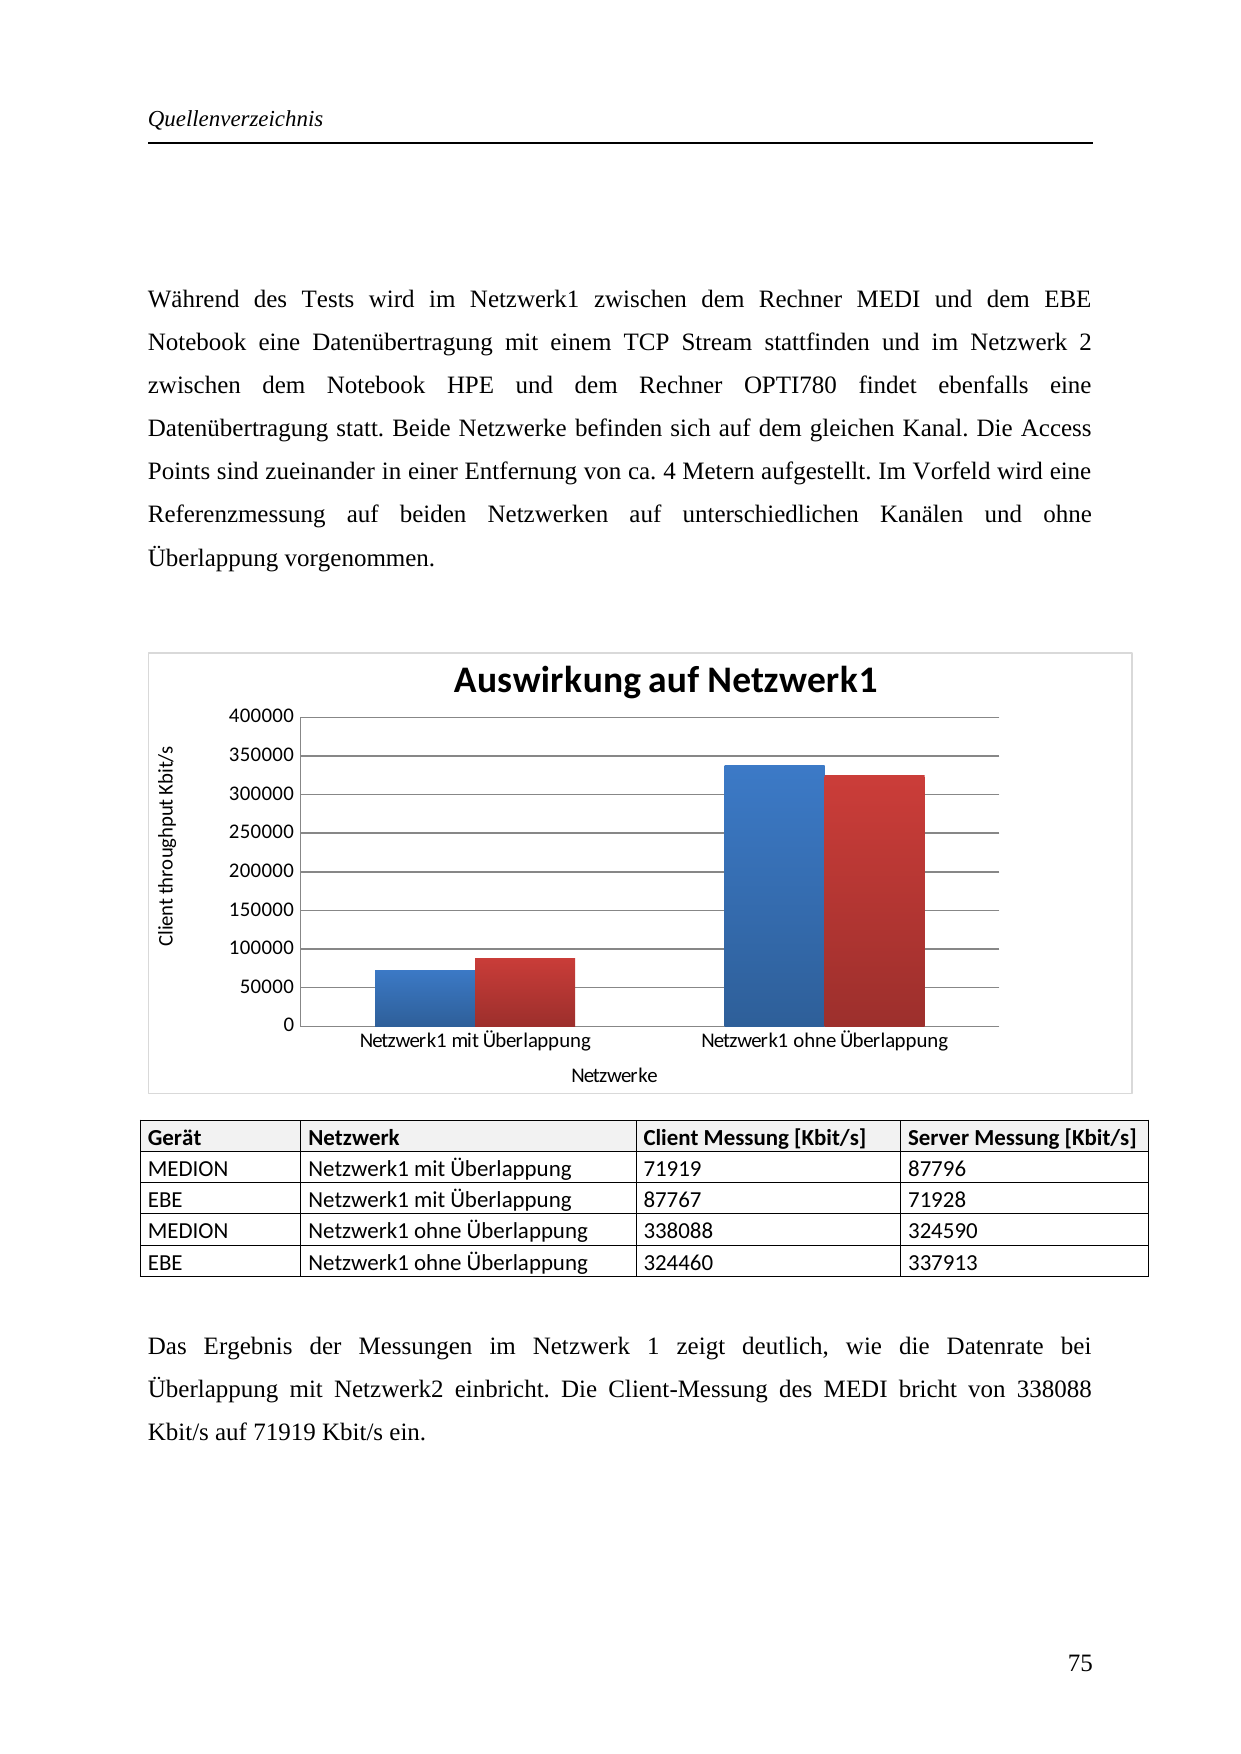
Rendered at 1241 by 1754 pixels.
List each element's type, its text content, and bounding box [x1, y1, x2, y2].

table_cell EBE [141, 1183, 300, 1213]
table_cell 337913 [901, 1246, 1148, 1276]
table_cell 324590 [901, 1214, 1148, 1244]
table_cell Netzwerk1 ohne Überlappung [301, 1214, 636, 1244]
table_cell MEDION [141, 1214, 300, 1244]
table_cell 71928 [901, 1183, 1148, 1213]
table_cell Netzwerk1 mit Überlappung [301, 1183, 636, 1213]
table_header Netzwerk [301, 1121, 636, 1151]
text Das Ergebnis der Messungen im Netzwerk 1 zeigt deutlich, wie die Datenrate bei Überlappung mit Netzwerk2 einbricht. Die Client-Messung des MEDI bricht von 338088 Kbit/s auf 71919 Kbit/s ein. [148, 1331, 1093, 1446]
table_cell 324460 [637, 1246, 900, 1276]
table_cell EBE [141, 1246, 300, 1276]
table_cell MEDION [141, 1152, 300, 1182]
table_header Client Messung [Kbit/s] [637, 1121, 900, 1151]
table_cell 338088 [637, 1214, 900, 1244]
table_header Server Messung [Kbit/s] [901, 1121, 1148, 1151]
text Während des Tests wird im Netzwerk1 zwischen dem Rechner MEDI und dem EBE Notebook eine Datenübertragung mit einem TCP Stream stattfinden und im Netzwerk 2 zwischen dem Notebook HPE und dem Rechner OPTI780 findet ebenfalls eine Datenübertragung statt. Beide Netzwerke befinden sich auf dem gleichen Kanal. Die Access Points sind zueinander in einer Entfernung von ca. 4 Metern aufgestellt. Im Vorfeld wird eine Referenzmessung auf beiden Netzwerken auf unterschiedlichen Kanälen und ohne Überlappung vorgenommen. [148, 284, 1093, 571]
table_cell 87767 [637, 1183, 900, 1213]
table_cell 87796 [901, 1152, 1148, 1182]
table_cell Netzwerk1 ohne Überlappung [301, 1246, 636, 1276]
table_cell Netzwerk1 mit Überlappung [301, 1152, 636, 1182]
table_header Gerät [141, 1121, 300, 1151]
table_cell 71919 [637, 1152, 900, 1182]
